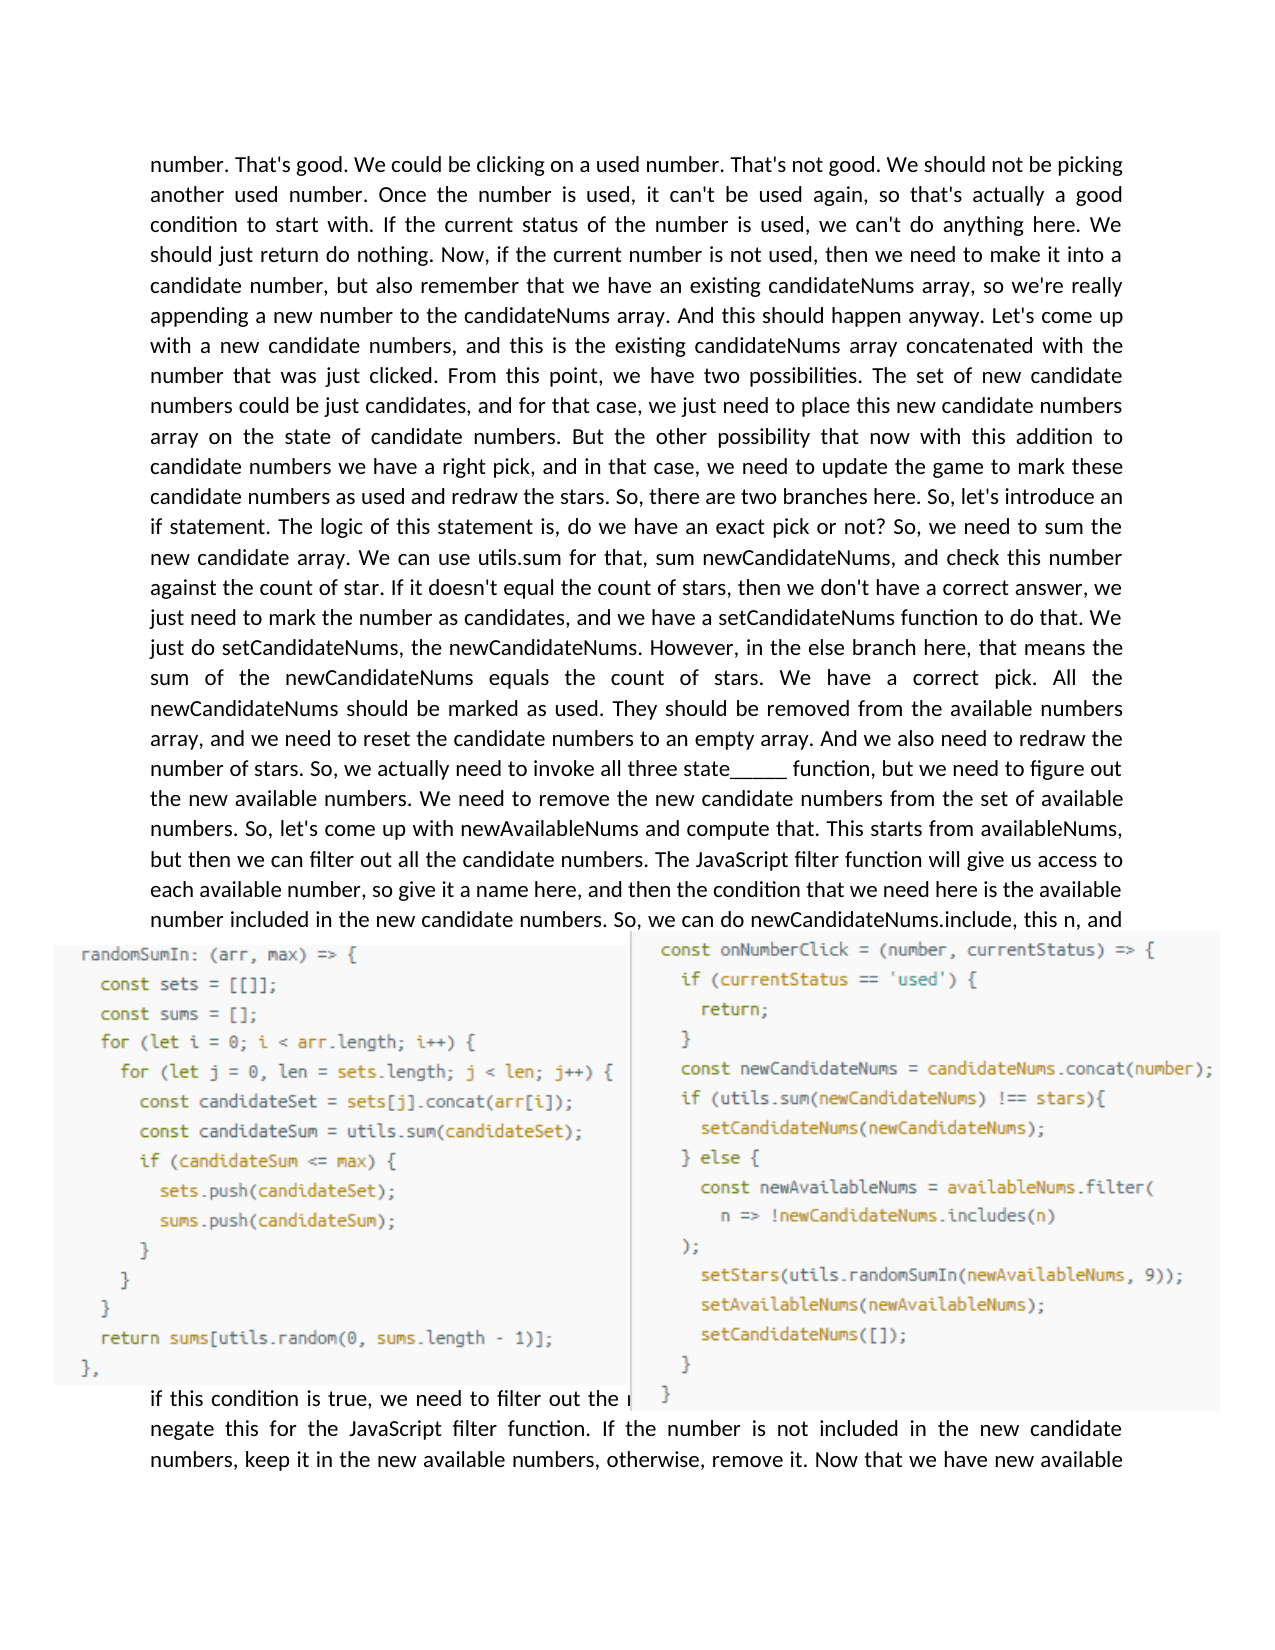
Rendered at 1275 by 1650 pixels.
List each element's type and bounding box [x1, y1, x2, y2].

picture [53, 945, 627, 1385]
picture [629, 931, 1221, 1411]
text [150, 150, 1125, 1473]
